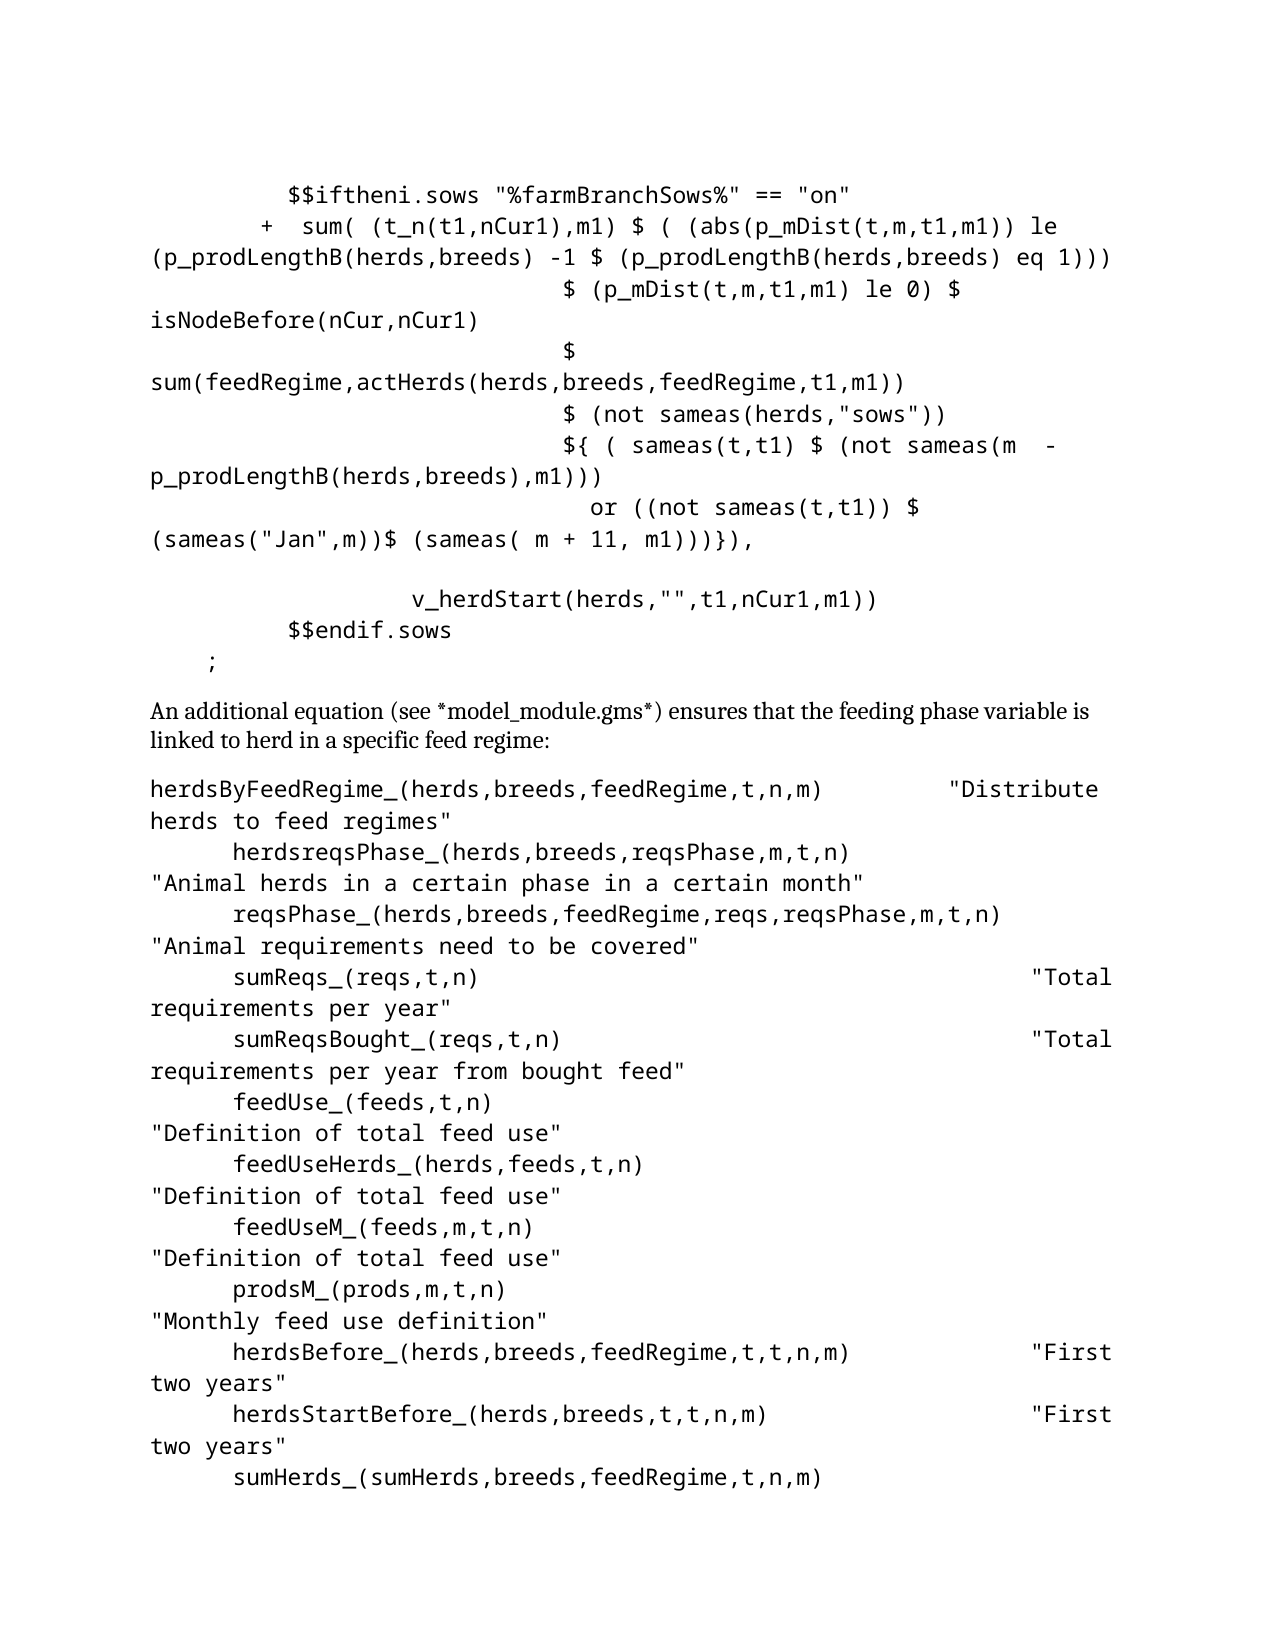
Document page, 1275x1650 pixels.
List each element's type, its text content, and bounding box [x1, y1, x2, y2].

text An additional equation (see *model_module.gms*) ensures that the feeding phase variable is linked to herd in a specific feed regime: [150, 697, 1125, 754]
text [150, 773, 1125, 1492]
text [150, 150, 1125, 676]
